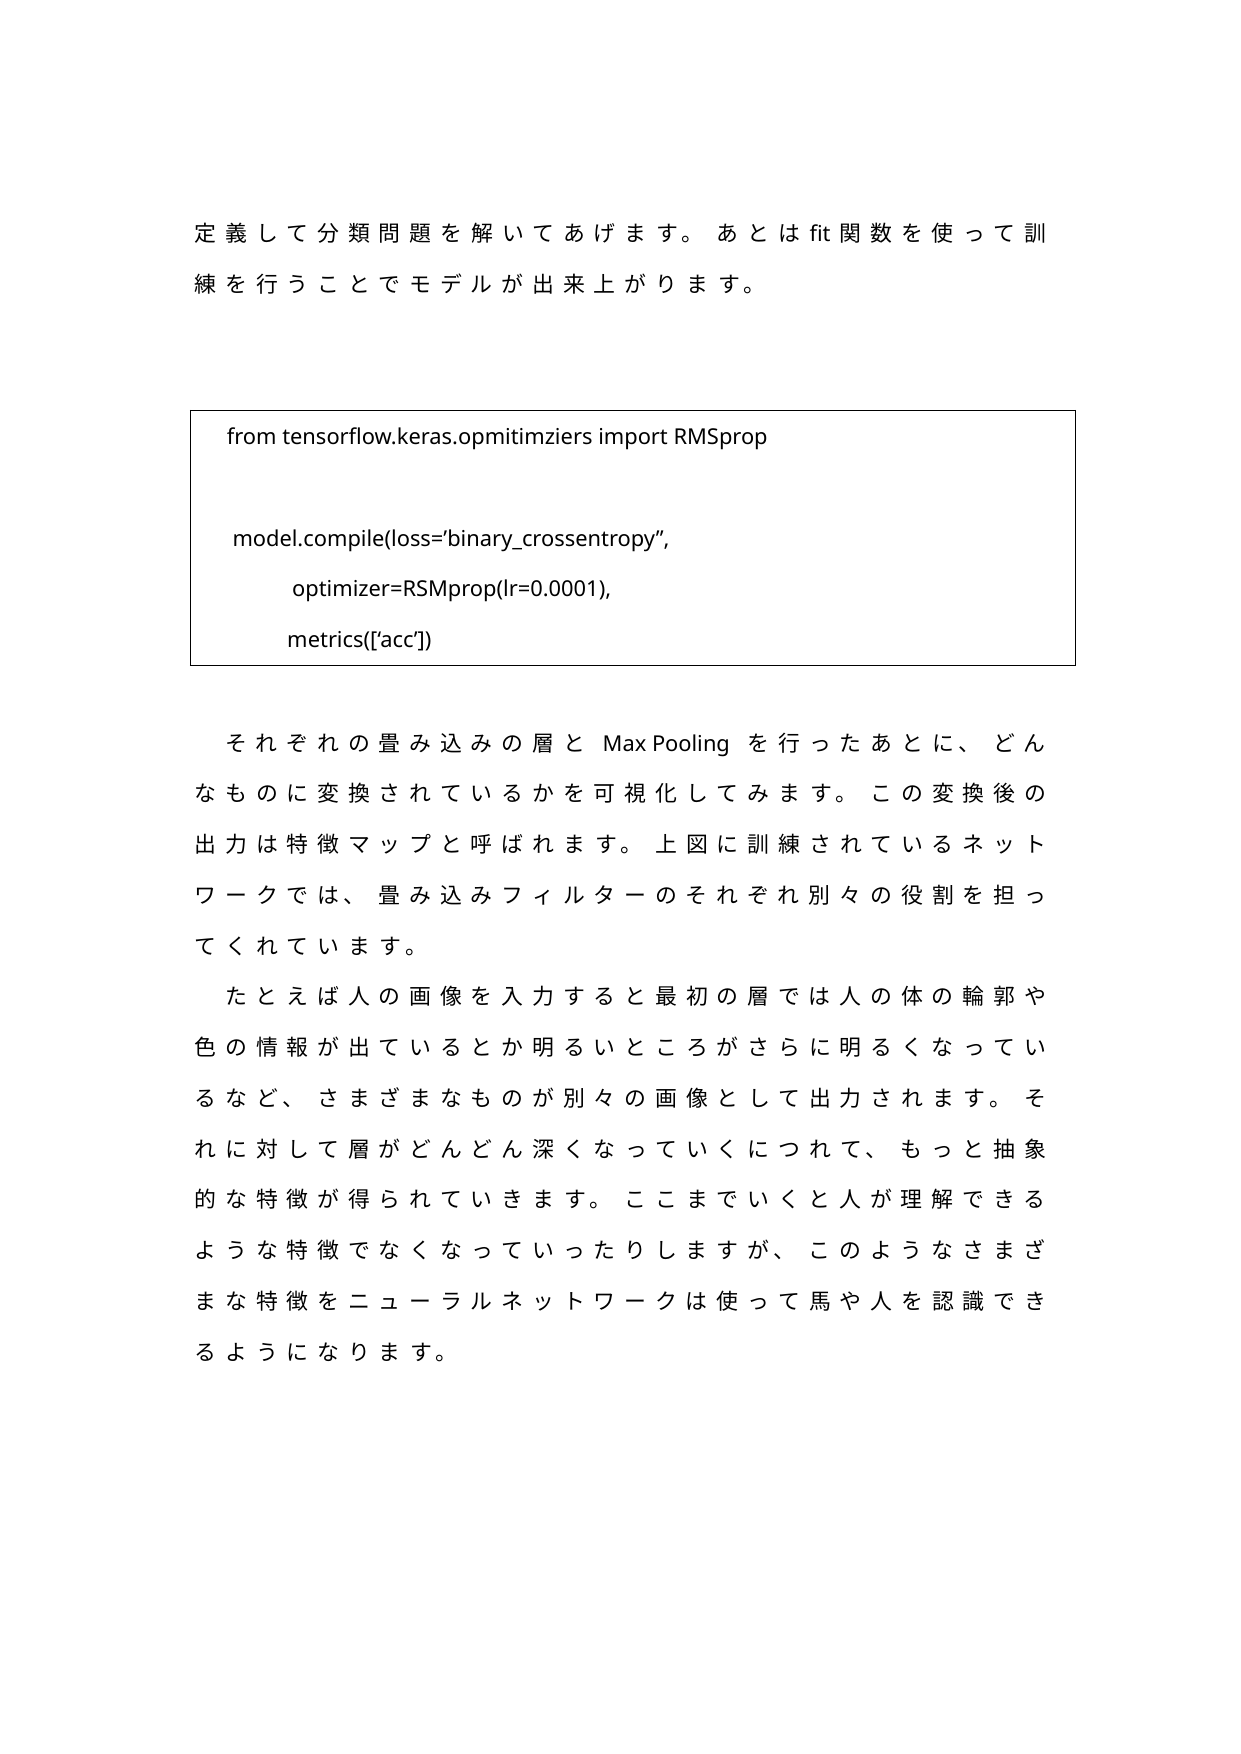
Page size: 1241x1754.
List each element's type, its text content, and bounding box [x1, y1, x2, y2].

table_header from tensorflow.keras.opmitimziers import RMSprop model.compile(loss=’binary_crossentropy”, optimizer=RSMprop(lr=0.0001), metrics([‘acc’]) [191, 411, 1075, 664]
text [190, 207, 1050, 308]
text たとえば人の画像を入力すると最初の層では人の体の輪郭や色の情報が出ているとか明るいところがさらに明るくなっているなど、さまざまなものが別々の画像として出力されます。それに対して層がどんどん深くなっていくにつれて、もっと抽象的な特徴が得られていきます。ここまでいくと人が理解できるような特徴でなくなっていったりしますが、このようなさまざまな特徴をニューラルネットワークは使って馬や人を認識できるようになります。 [190, 970, 1050, 1376]
text それぞれの畳み込みの層とMax Poolingを行ったあとに、どんなものに変換されているかを可視化してみます。この変換後の出力は特徴マップと呼ばれます。上図に訓練されているネットワークでは、畳み込みフィルターのそれぞれ別々の役割を担ってくれています。 [190, 716, 1050, 970]
